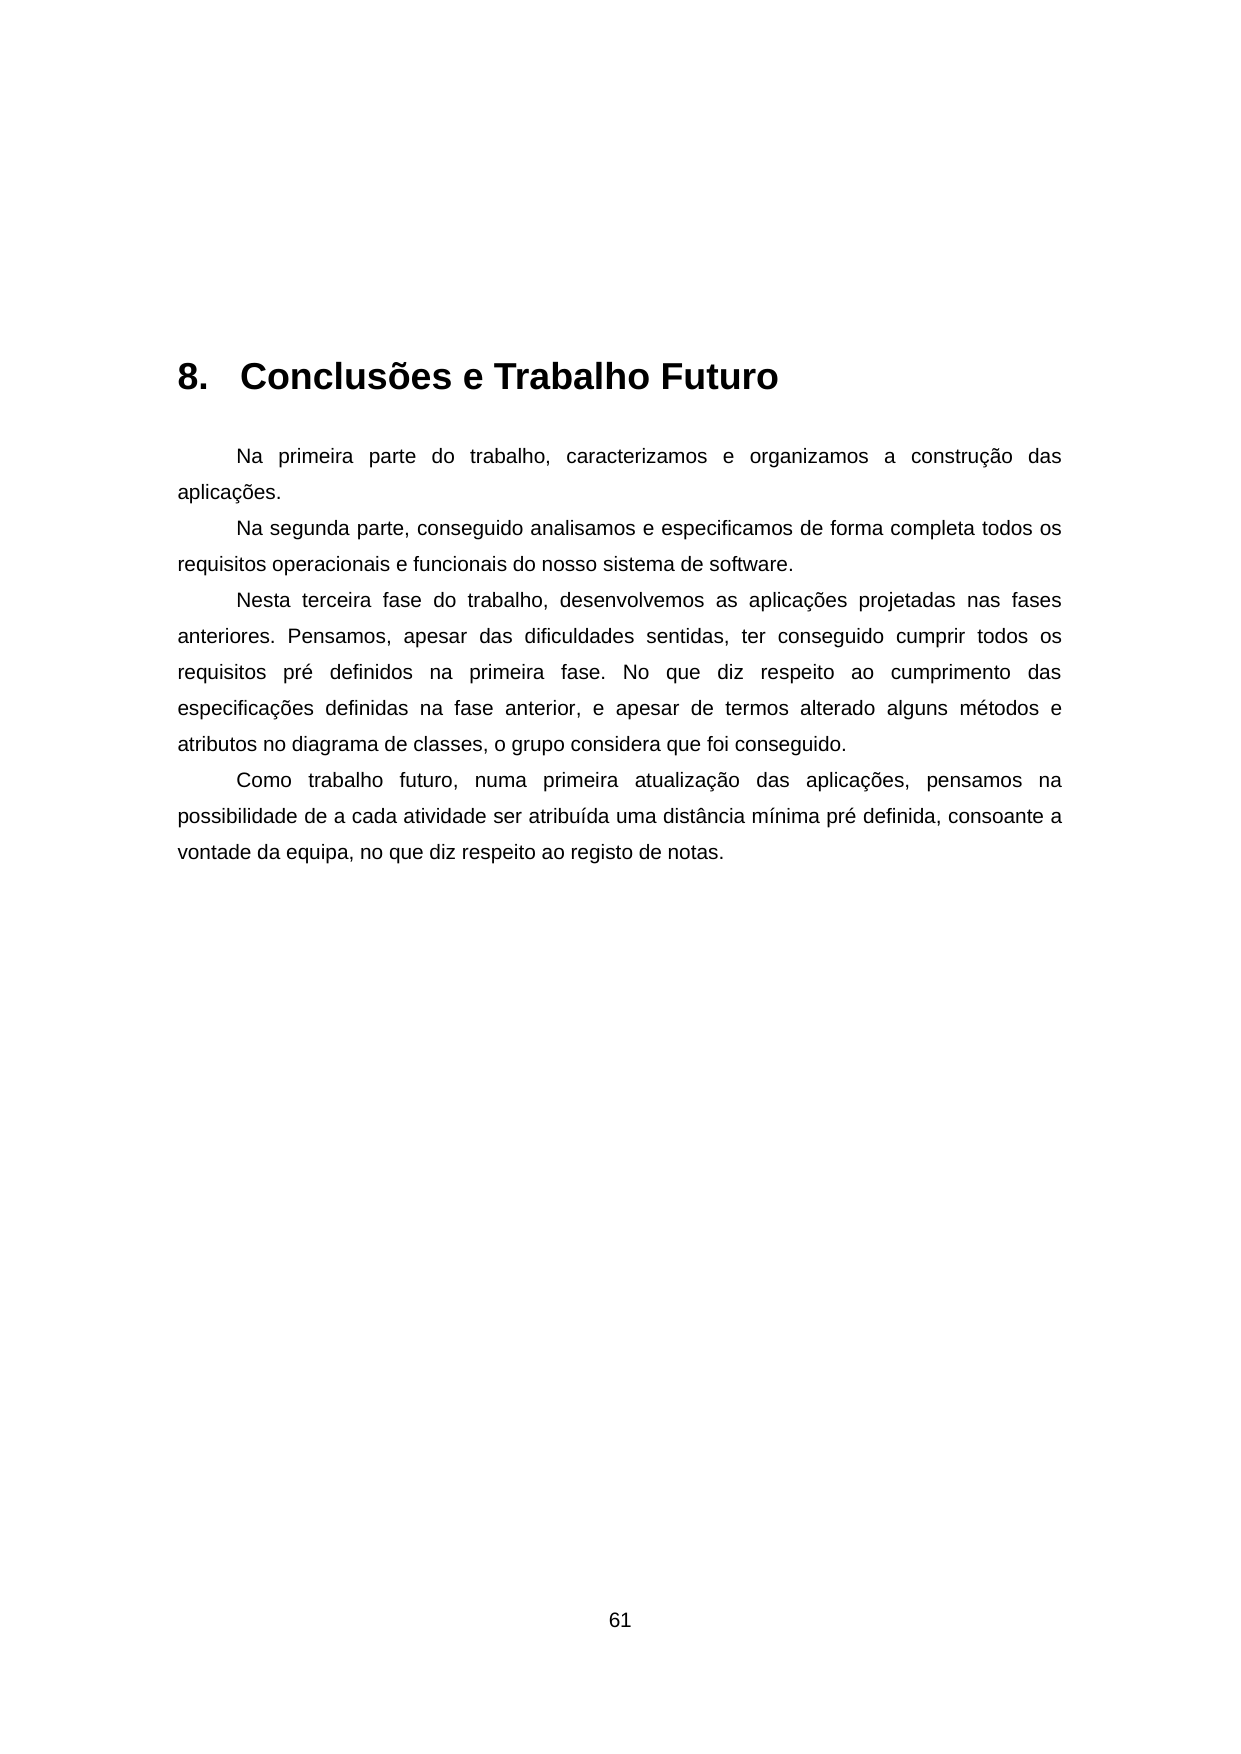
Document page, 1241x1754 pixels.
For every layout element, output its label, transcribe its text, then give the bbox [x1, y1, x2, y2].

text Como trabalho futuro, numa primeira atualização das aplicações, pensamos na possibilidade de a cada atividade ser atribuída uma distância mínima pré definida, consoante a vontade da equipa, no que diz respeito ao registo de notas. [177, 768, 1063, 863]
text Conclusões e Trabalho Futuro [177, 354, 1063, 398]
text Nesta terceira fase do trabalho, desenvolvemos as aplicações projetadas nas fases anteriores. Pensamos, apesar das dificuldades sentidas, ter conseguido cumprir todos os requisitos pré definidos na primeira fase. No que diz respeito ao cumprimento das especificações definidas na fase anterior, e apesar de termos alterado alguns métodos e atributos no diagrama de classes, o grupo considera que foi conseguido. [177, 588, 1063, 756]
text Na primeira parte do trabalho, caracterizamos e organizamos a construção das aplicações. [177, 444, 1063, 504]
text Na segunda parte, conseguido analisamos e especificamos de forma completa todos os requisitos operacionais e funcionais do nosso sistema de software. [177, 516, 1063, 576]
